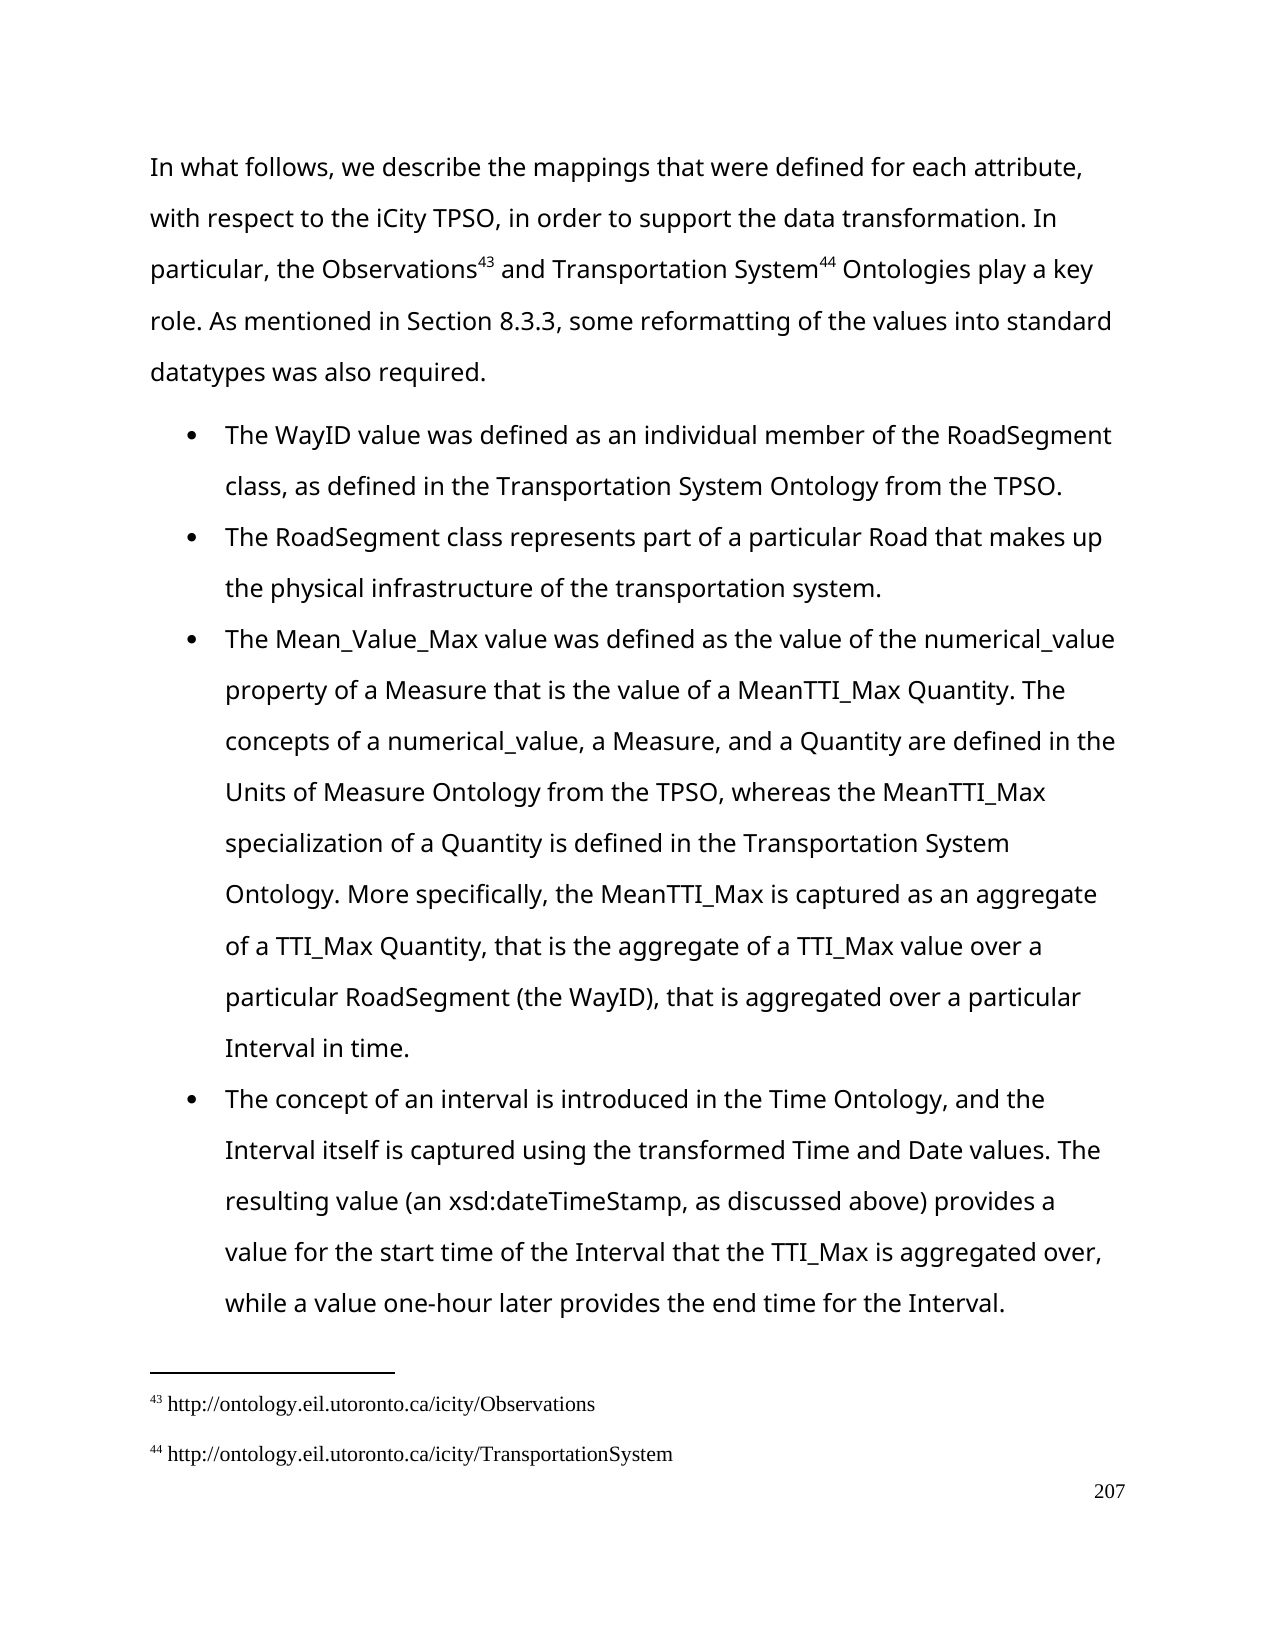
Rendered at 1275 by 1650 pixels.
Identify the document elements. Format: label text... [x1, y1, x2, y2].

list The concept of an interval is introduced in the Time Ontology, and the Interval itself is captured using the transformed Time and Date values. The resulting value (an xsd:dateTimeStamp, as discussed above) provides a value for the start time of the Interval that the TTI_Max is aggregated over, while a value one-hour later provides the end time for the Interval. [187, 1081, 1125, 1319]
text In what follows, we describe the mappings that were defined for each attribute, with respect to the iCity TPSO, in order to support the data transformation. In particular, the Observations and Transportation System Ontologies play a key role. As mentioned in Section 8.3.3, some reformatting of the values into standard datatypes was also required. [150, 150, 1125, 388]
list The WayID value was defined as an individual member of the RoadSegment class, as defined in the Transportation System Ontology from the TPSO. [187, 418, 1125, 503]
list The Mean_Value_Max value was defined as the value of the numerical_value property of a Measure that is the value of a MeanTTI_Max Quantity. The concepts of a numerical_value, a Measure, and a Quantity are defined in the Units of Measure Ontology from the TPSO, whereas the MeanTTI_Max specialization of a Quantity is defined in the Transportation System Ontology. More specifically, the MeanTTI_Max is captured as an aggregate of a TTI_Max Quantity, that is the aggregate of a TTI_Max value over a particular RoadSegment (the WayID), that is aggregated over a particular Interval in time. [187, 622, 1125, 1064]
list The RoadSegment class represents part of a particular Road that makes up the physical infrastructure of the transportation system. [187, 520, 1125, 605]
